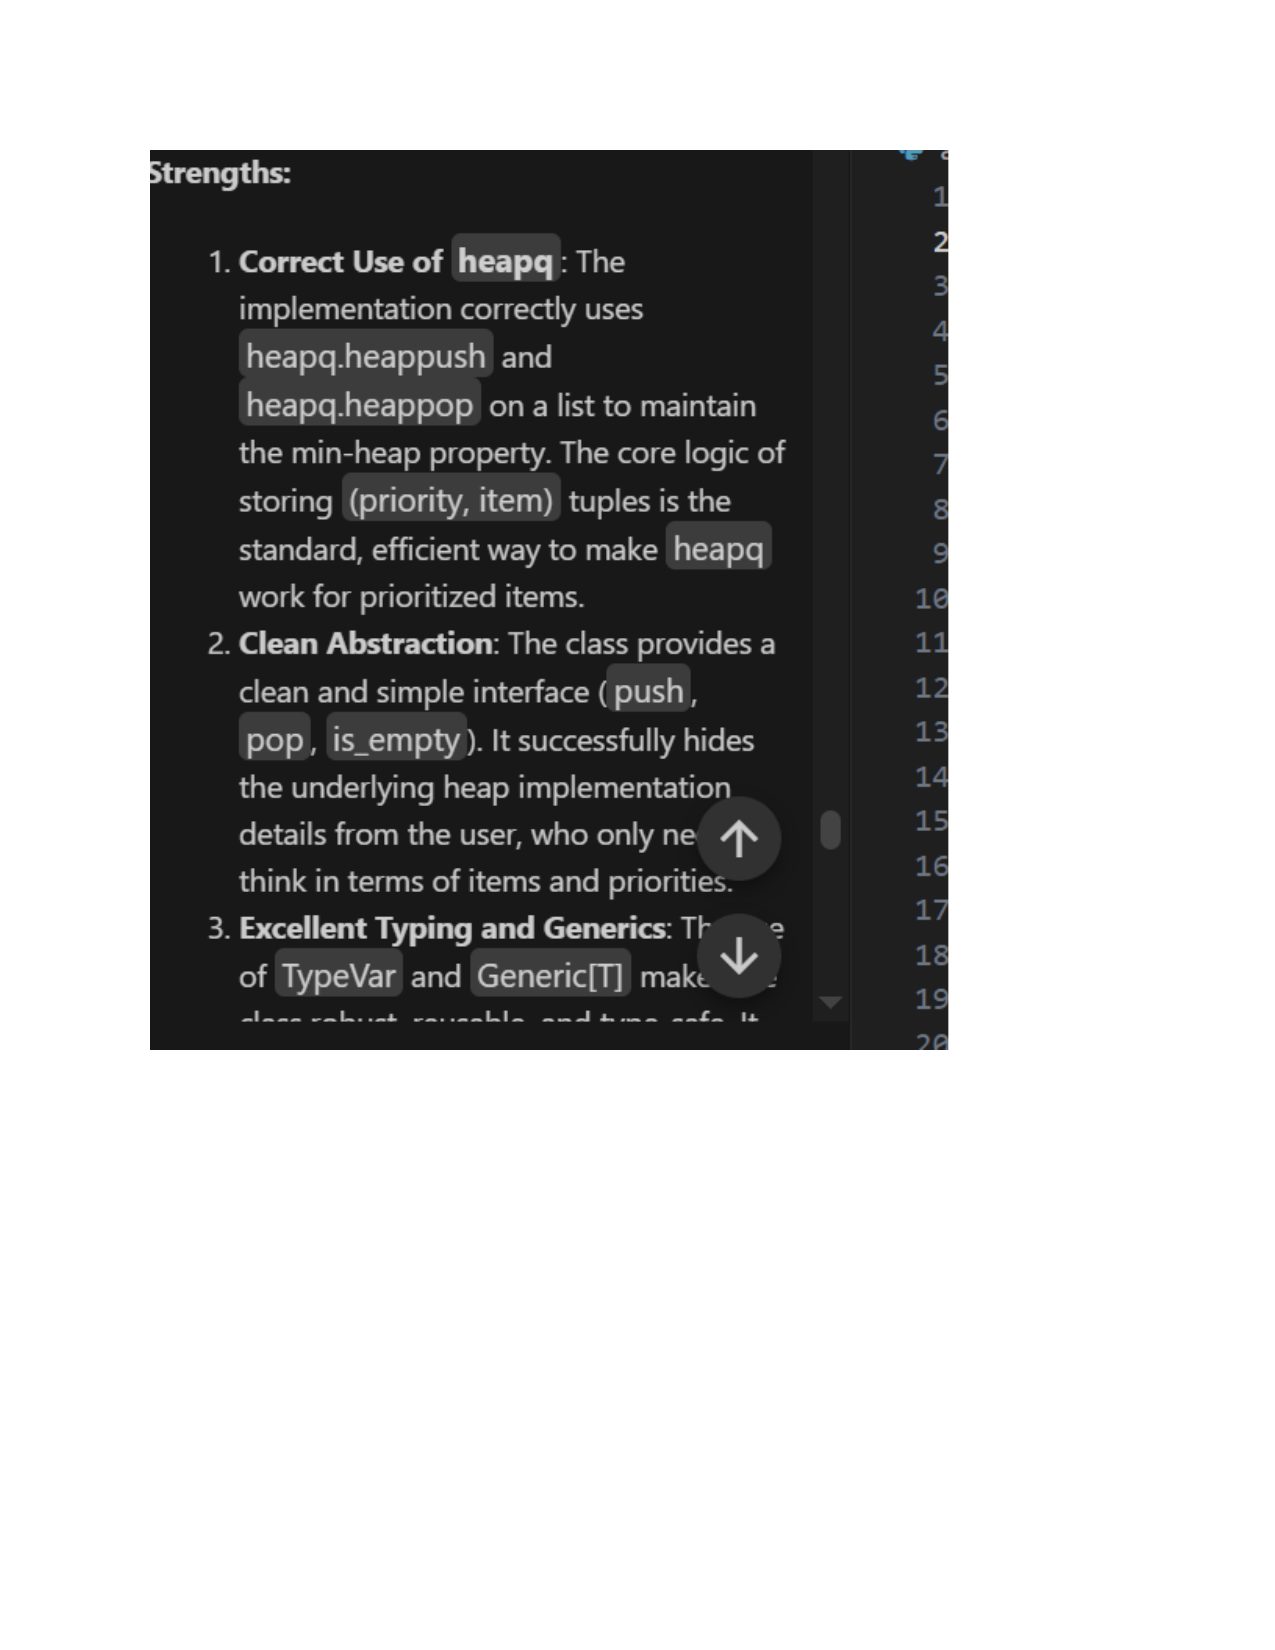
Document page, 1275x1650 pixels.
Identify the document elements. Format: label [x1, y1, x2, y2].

picture [150, 150, 949, 1050]
